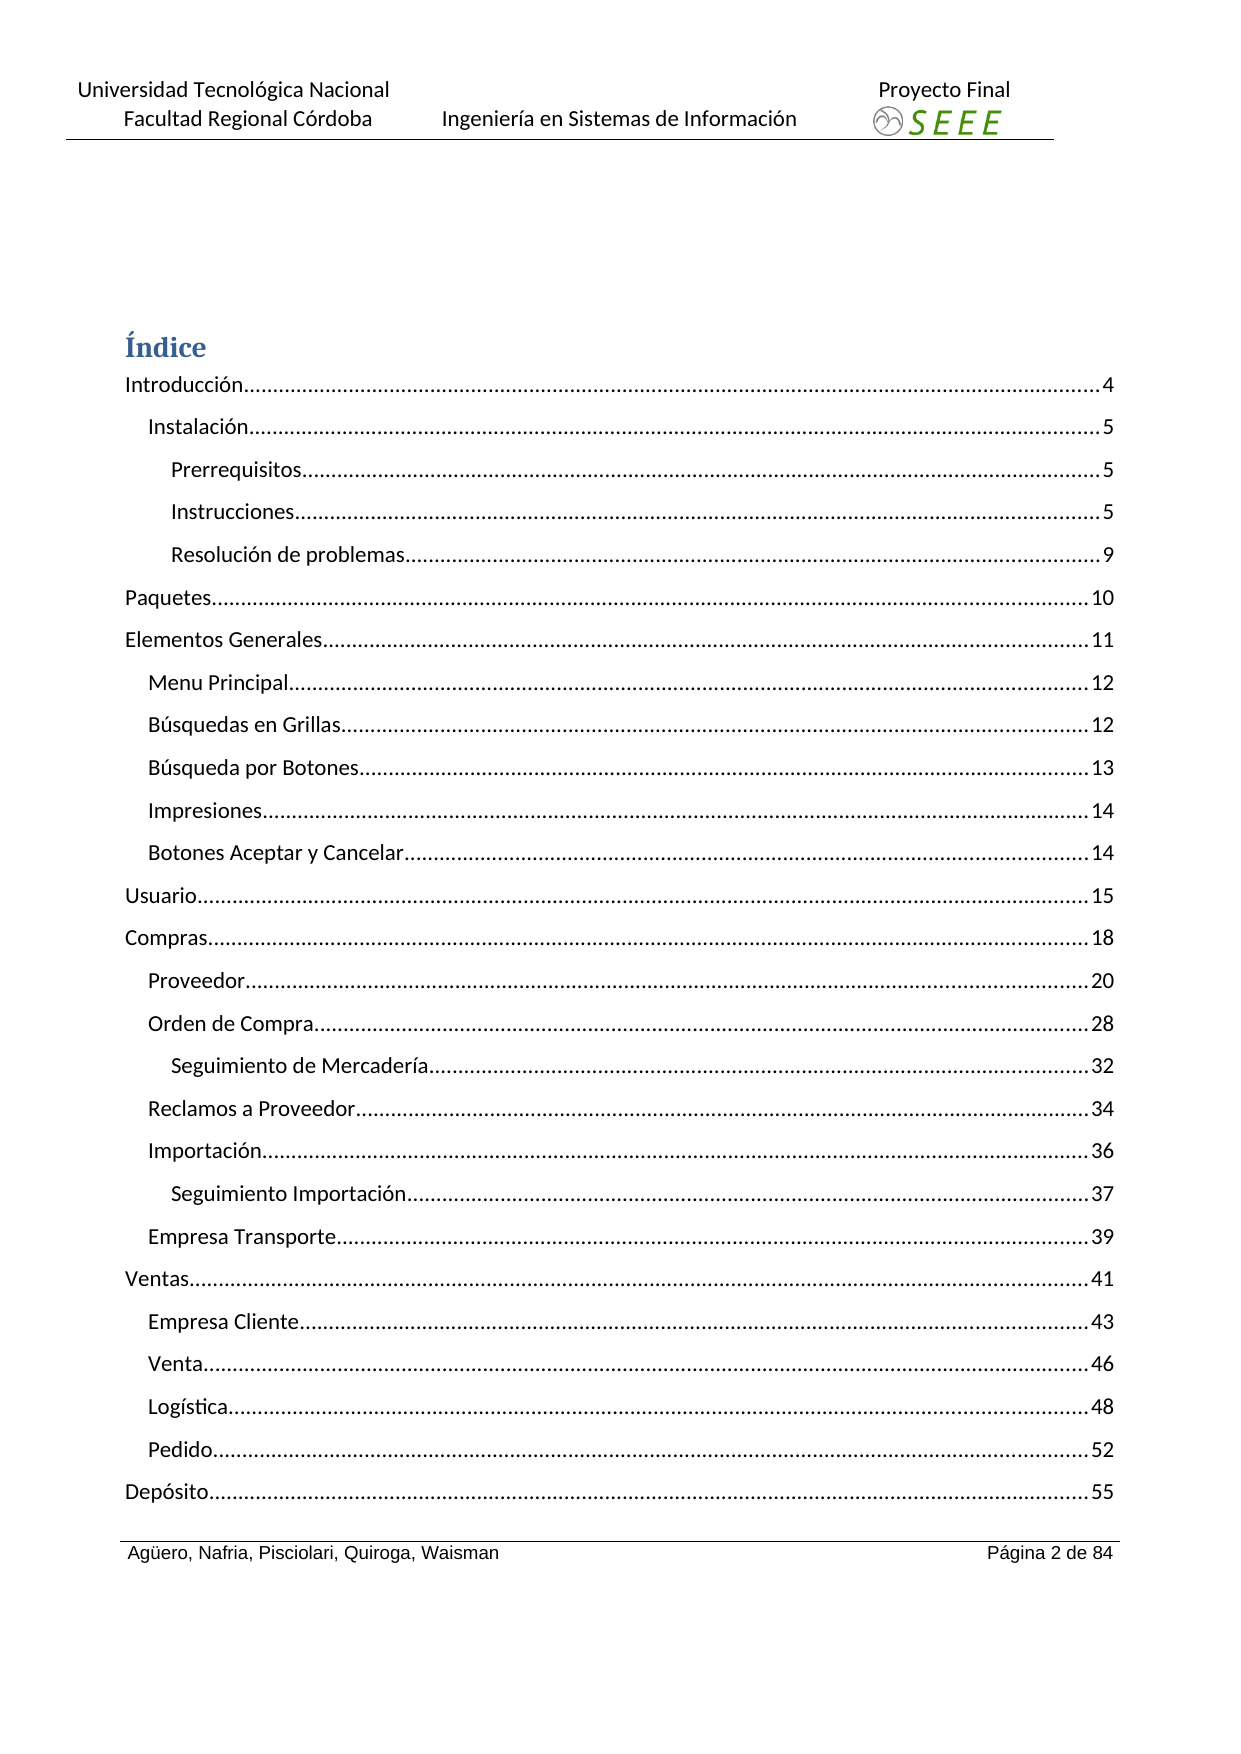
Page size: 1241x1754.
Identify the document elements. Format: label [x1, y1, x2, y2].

picture [873, 103, 1004, 139]
